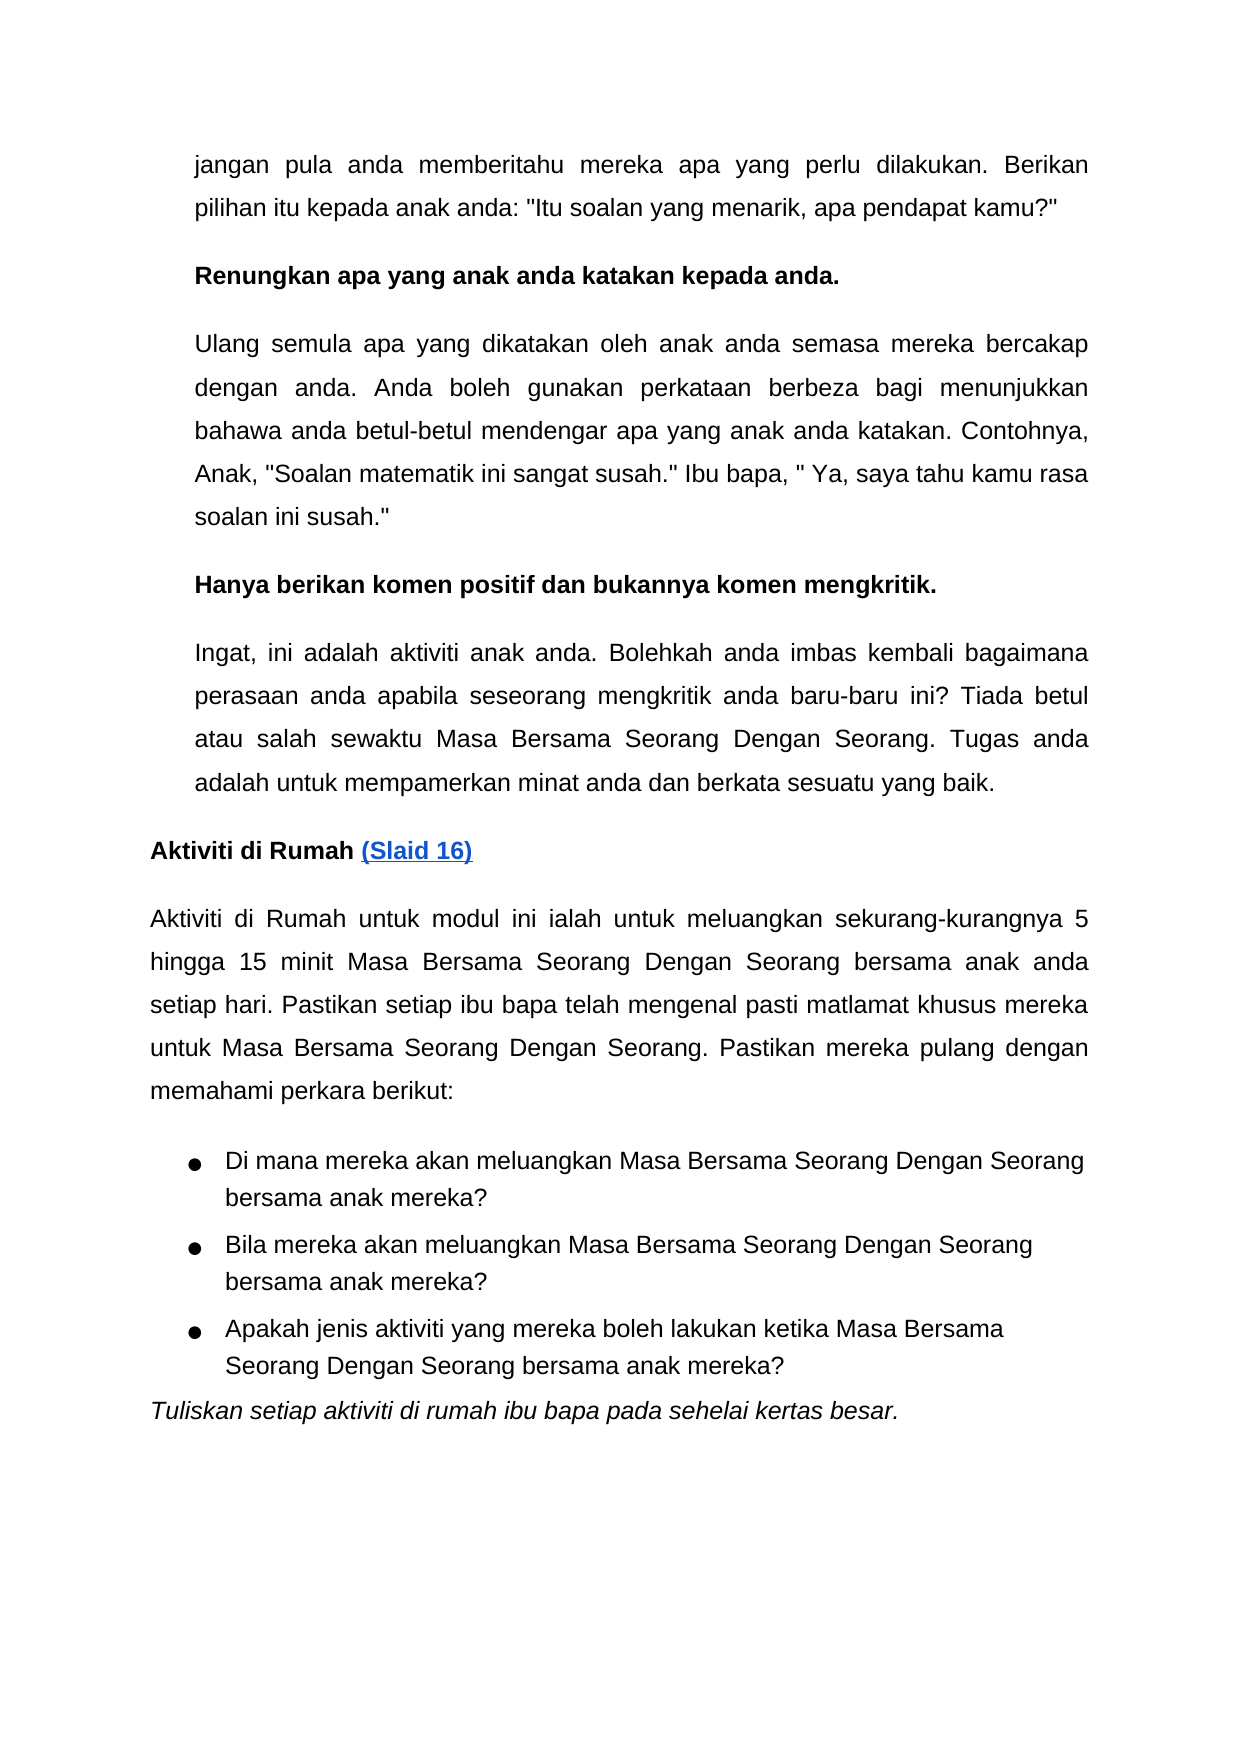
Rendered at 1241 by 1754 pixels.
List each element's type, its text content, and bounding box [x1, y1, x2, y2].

text Tuliskan setiap aktiviti di rumah ibu bapa pada sehelai kertas besar. [150, 1396, 1090, 1425]
text Aktiviti di Rumah (Slaid 16) [150, 836, 1090, 864]
list Di mana mereka akan meluangkan Masa Bersama Seorang Dengan Seorang bersama anak mereka? [187, 1144, 1090, 1212]
text Renungkan apa yang anak anda katakan kepada anda. [194, 261, 1090, 290]
text Hanya berikan komen positif dan bukannya komen mengkritik. [194, 570, 1090, 599]
list Apakah jenis aktiviti yang mereka boleh lakukan ketika Masa Bersama Seorang Dengan Seorang bersama anak mereka? [187, 1312, 1090, 1379]
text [194, 150, 1090, 222]
text Ingat, ini adalah aktiviti anak anda. Bolehkah anda imbas kembali bagaimana perasaan anda apabila seseorang mengkritik anda baru-baru ini? Tiada betul atau salah sewaktu Masa Bersama Seorang Dengan Seorang. Tugas anda adalah untuk mempamerkan minat anda dan berkata sesuatu yang baik. [194, 638, 1090, 796]
list Bila mereka akan meluangkan Masa Bersama Seorang Dengan Seorang bersama anak mereka? [187, 1228, 1090, 1296]
text Aktiviti di Rumah untuk modul ini ialah untuk meluangkan sekurang-kurangnya 5 hingga 15 minit Masa Bersama Seorang Dengan Seorang bersama anak anda setiap hari. Pastikan setiap ibu bapa telah mengenal pasti matlamat khusus mereka untuk Masa Bersama Seorang Dengan Seorang. Pastikan mereka pulang dengan memahami perkara berikut: [150, 904, 1090, 1105]
text Ulang semula apa yang dikatakan oleh anak anda semasa mereka bercakap dengan anda. Anda boleh gunakan perkataan berbeza bagi menunjukkan bahawa anda betul-betul mendengar apa yang anak anda katakan. Contohnya, Anak, "Soalan matematik ini sangat susah." Ibu bapa, " Ya, saya tahu kamu rasa soalan ini susah." [194, 329, 1090, 531]
